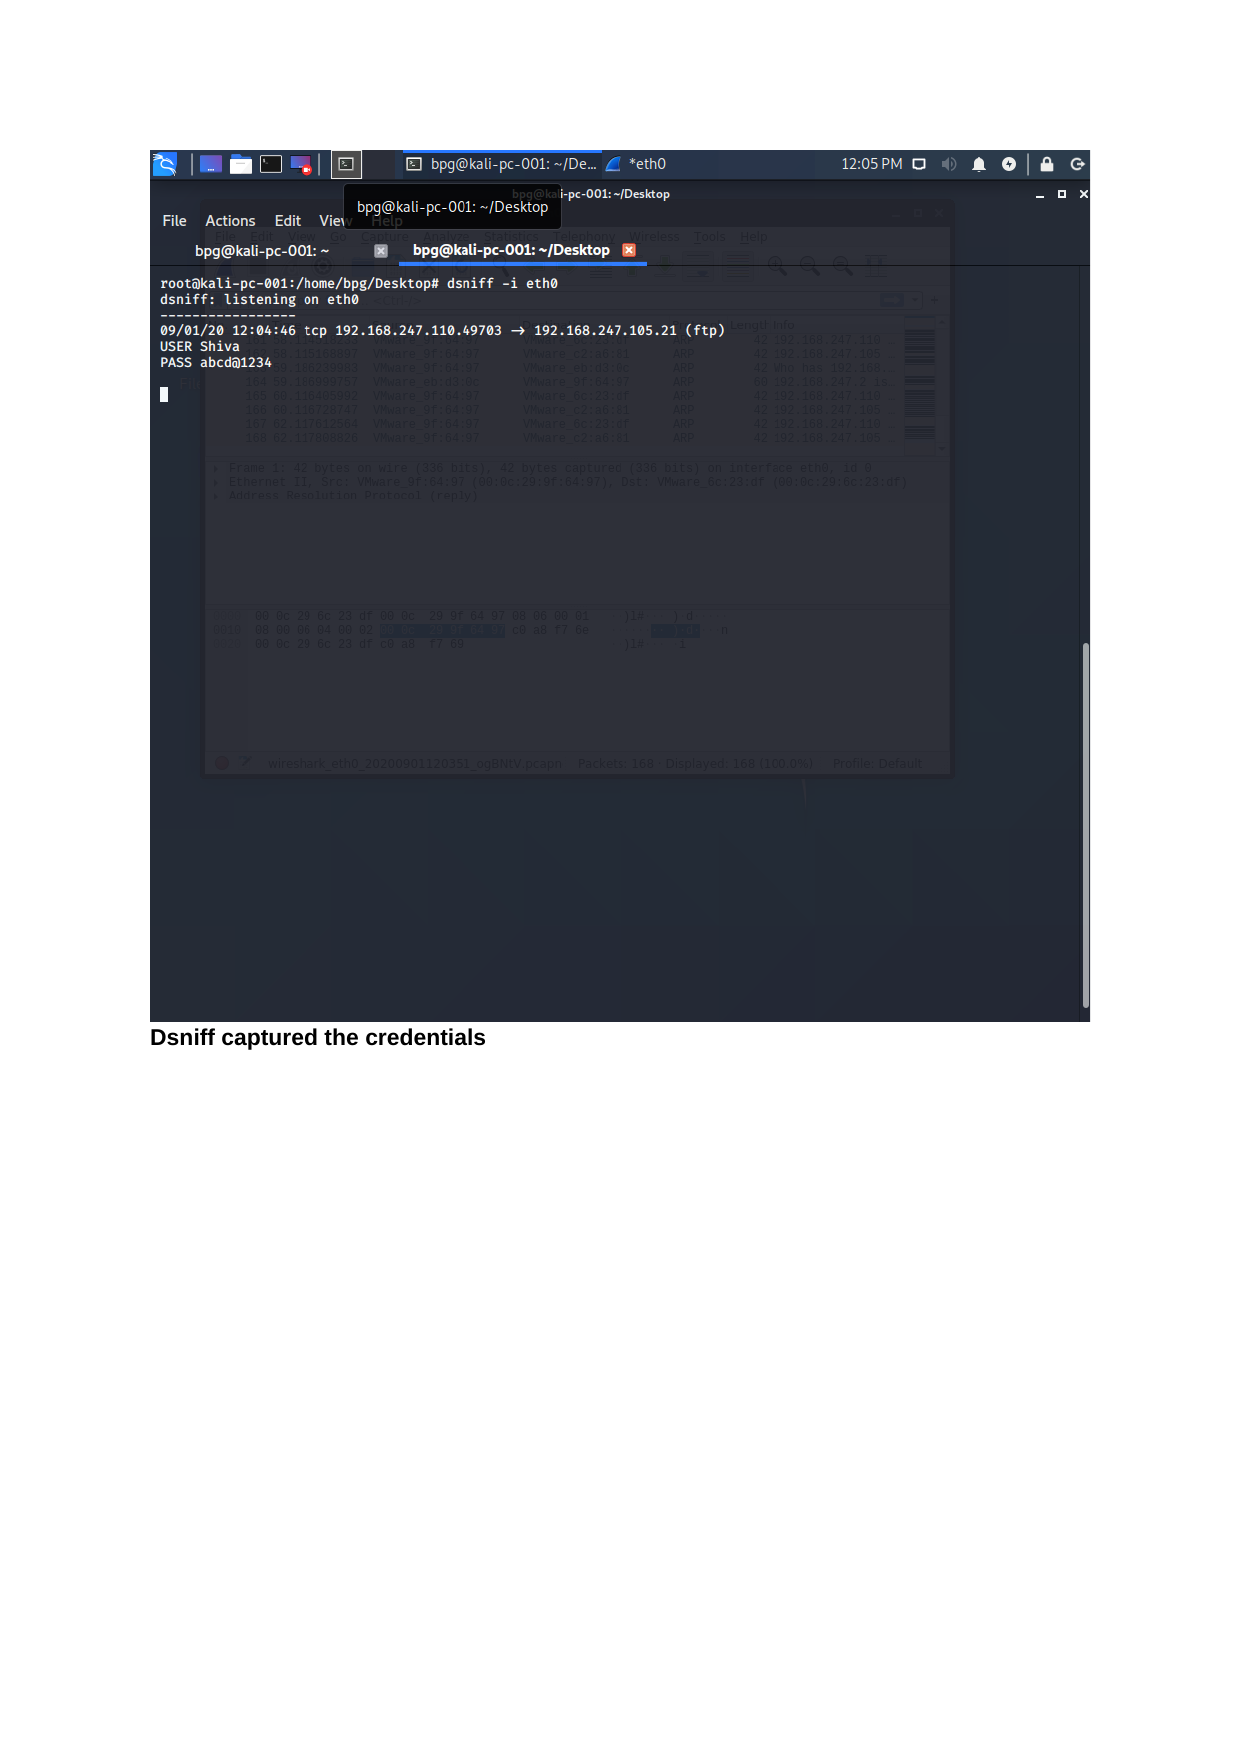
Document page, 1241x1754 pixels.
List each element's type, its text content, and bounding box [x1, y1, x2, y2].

picture [150, 150, 1091, 1022]
text Dsniff captured the credentials [150, 1022, 1090, 1050]
